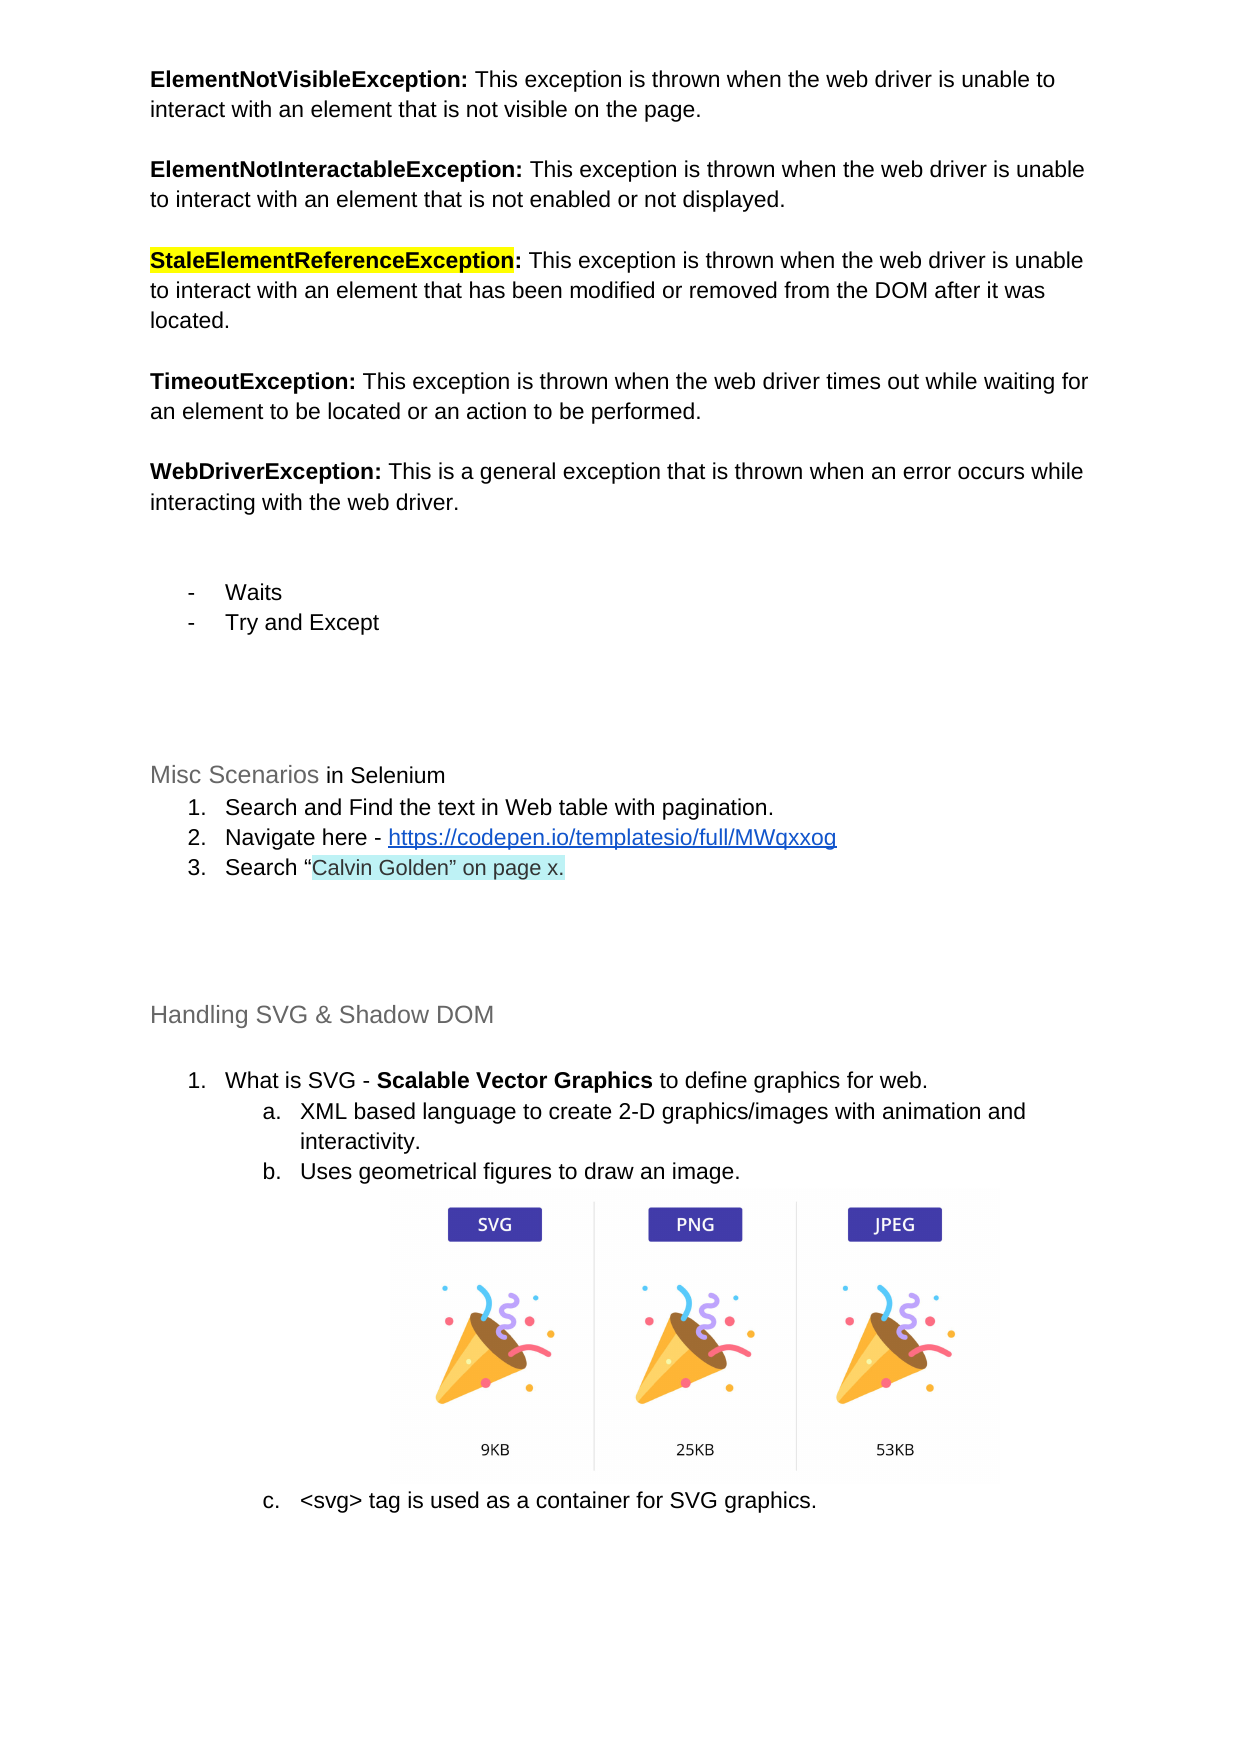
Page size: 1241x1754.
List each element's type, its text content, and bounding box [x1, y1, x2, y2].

list XML based language to create 2-D graphics/images with animation and interactivity. [262, 1098, 1090, 1154]
text WebDriverException: This is a general exception that is thrown when an error occurs while interacting with the web driver. [150, 458, 1090, 515]
text ElementNotInteractableException: This exception is thrown when the web driver is unable to interact with an element that is not enabled or not displayed. [150, 156, 1090, 213]
list What is SVG - Scalable Vector Graphics to define graphics for web. [187, 1067, 1090, 1094]
picture [390, 1188, 1000, 1484]
list Search and Find the text in Web table with pagination. [187, 793, 1090, 820]
list Try and Except [187, 609, 1090, 636]
list Uses geometrical figures to draw an image. [262, 1158, 1090, 1184]
list Waits [187, 579, 1090, 606]
list <svg> tag is used as a container for SVG graphics. [262, 1487, 1090, 1514]
list Search “Calvin Golden” on page x. [187, 854, 1090, 880]
text Misc Scenarios in Selenium [150, 760, 1090, 789]
text ElementNotVisibleException: This exception is thrown when the web driver is unable to interact with an element that is not visible on the page. [150, 66, 1090, 122]
subtitle Handling SVG & Shadow DOM [150, 1000, 1090, 1029]
text StaleElementReferenceException: This exception is thrown when the web driver is unable to interact with an element that has been modified or removed from the DOM after it was located. [150, 247, 1090, 334]
text TimeoutException: This exception is thrown when the web driver times out while waiting for an element to be located or an action to be performed. [150, 368, 1090, 424]
list Navigate here - https://codepen.io/templatesio/full/MWqxxog [187, 824, 1090, 850]
